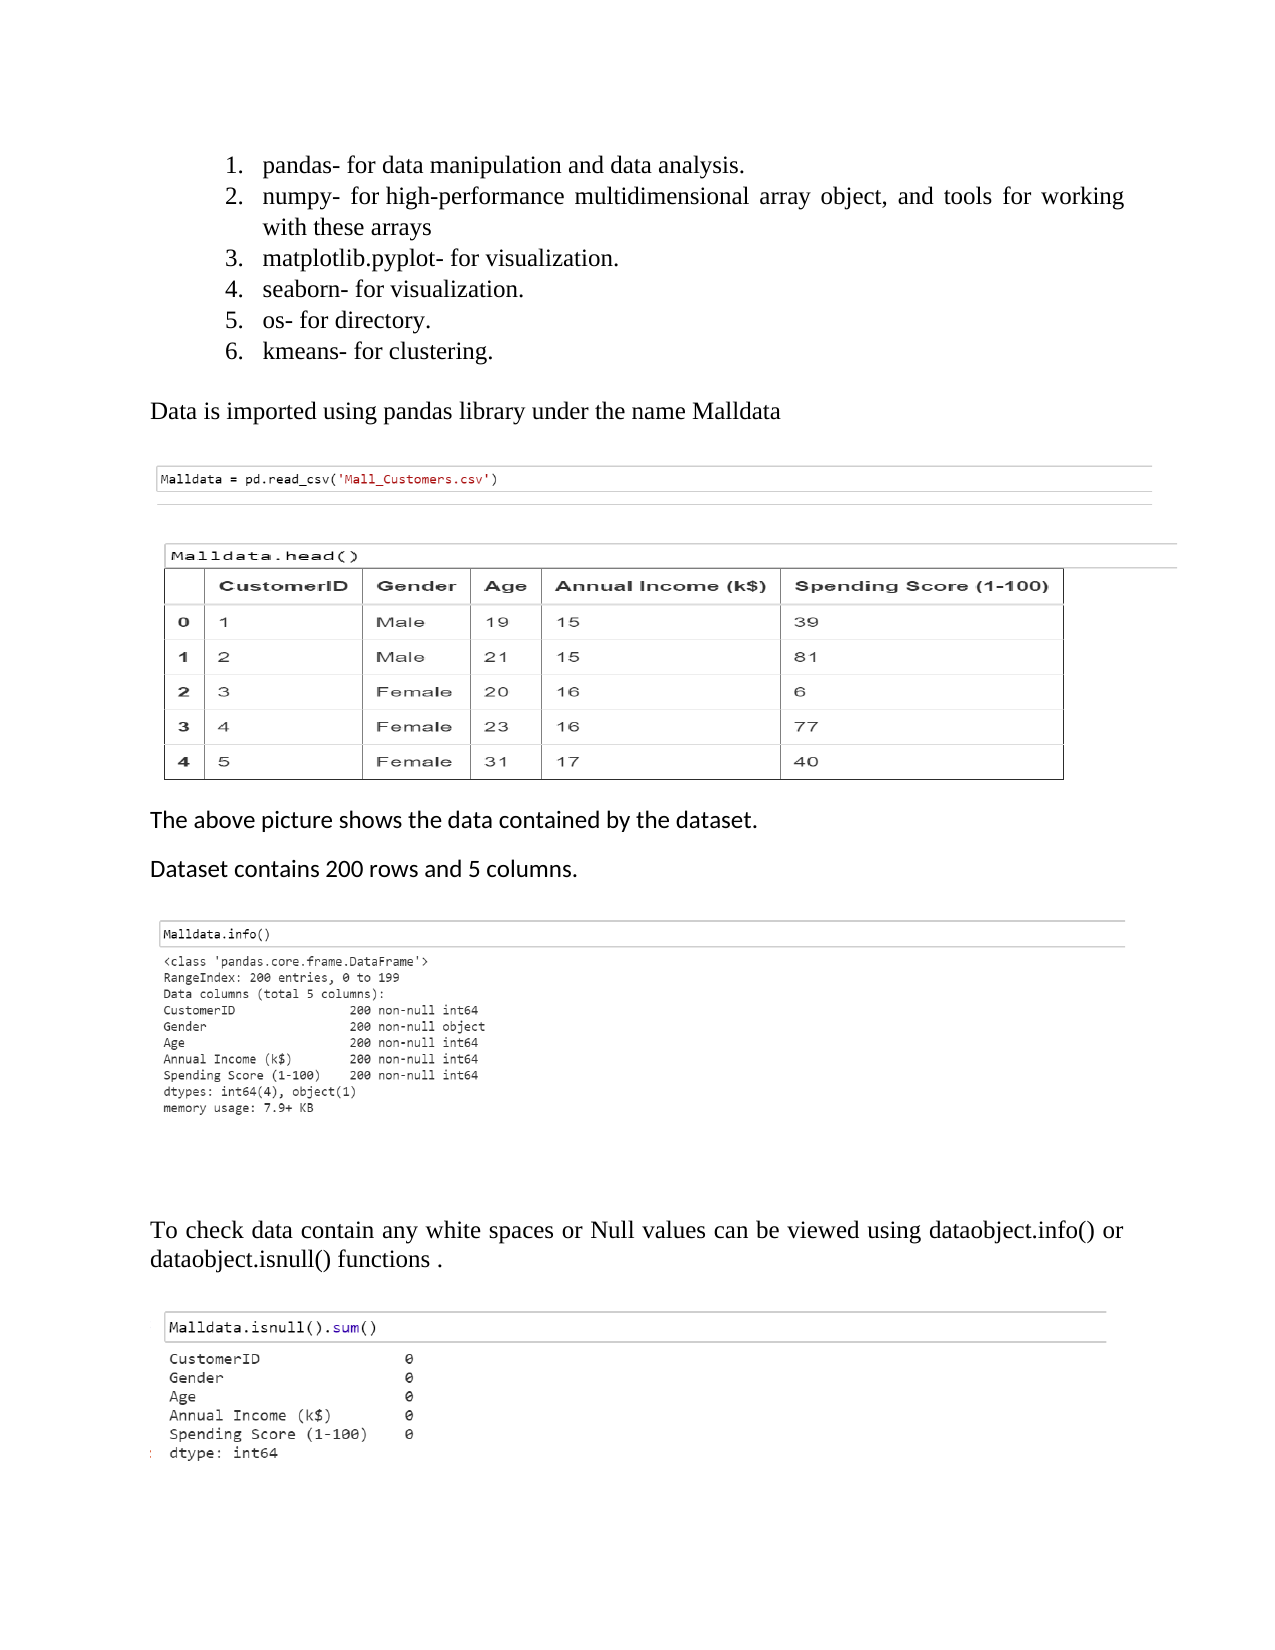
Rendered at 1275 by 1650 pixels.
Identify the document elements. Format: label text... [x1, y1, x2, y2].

list seaborn- for visualization. [225, 274, 1125, 303]
text Dataset contains 200 rows and 5 columns. [150, 853, 1125, 884]
picture [150, 533, 1178, 786]
list kmeans- for clustering. [225, 336, 1125, 365]
list os- for directory. [225, 305, 1125, 334]
text To check data contain any white spaces or Null values can be viewed using dataobject.info() or dataobject.isnull() functions . [150, 1215, 1125, 1273]
picture [150, 454, 1153, 505]
text Data is imported using pandas library under the name Malldata [150, 396, 1125, 425]
list numpy- for high-performance multidimensional array object, and tools for working with these arrays [225, 181, 1125, 241]
picture [150, 915, 1125, 1128]
list matplotlib.pyplot- for visualization. [225, 243, 1125, 272]
text The above picture shows the data contained by the dataset. [150, 804, 1125, 834]
picture [150, 1301, 1107, 1466]
list pandas- for data manipulation and data analysis. [225, 150, 1125, 179]
